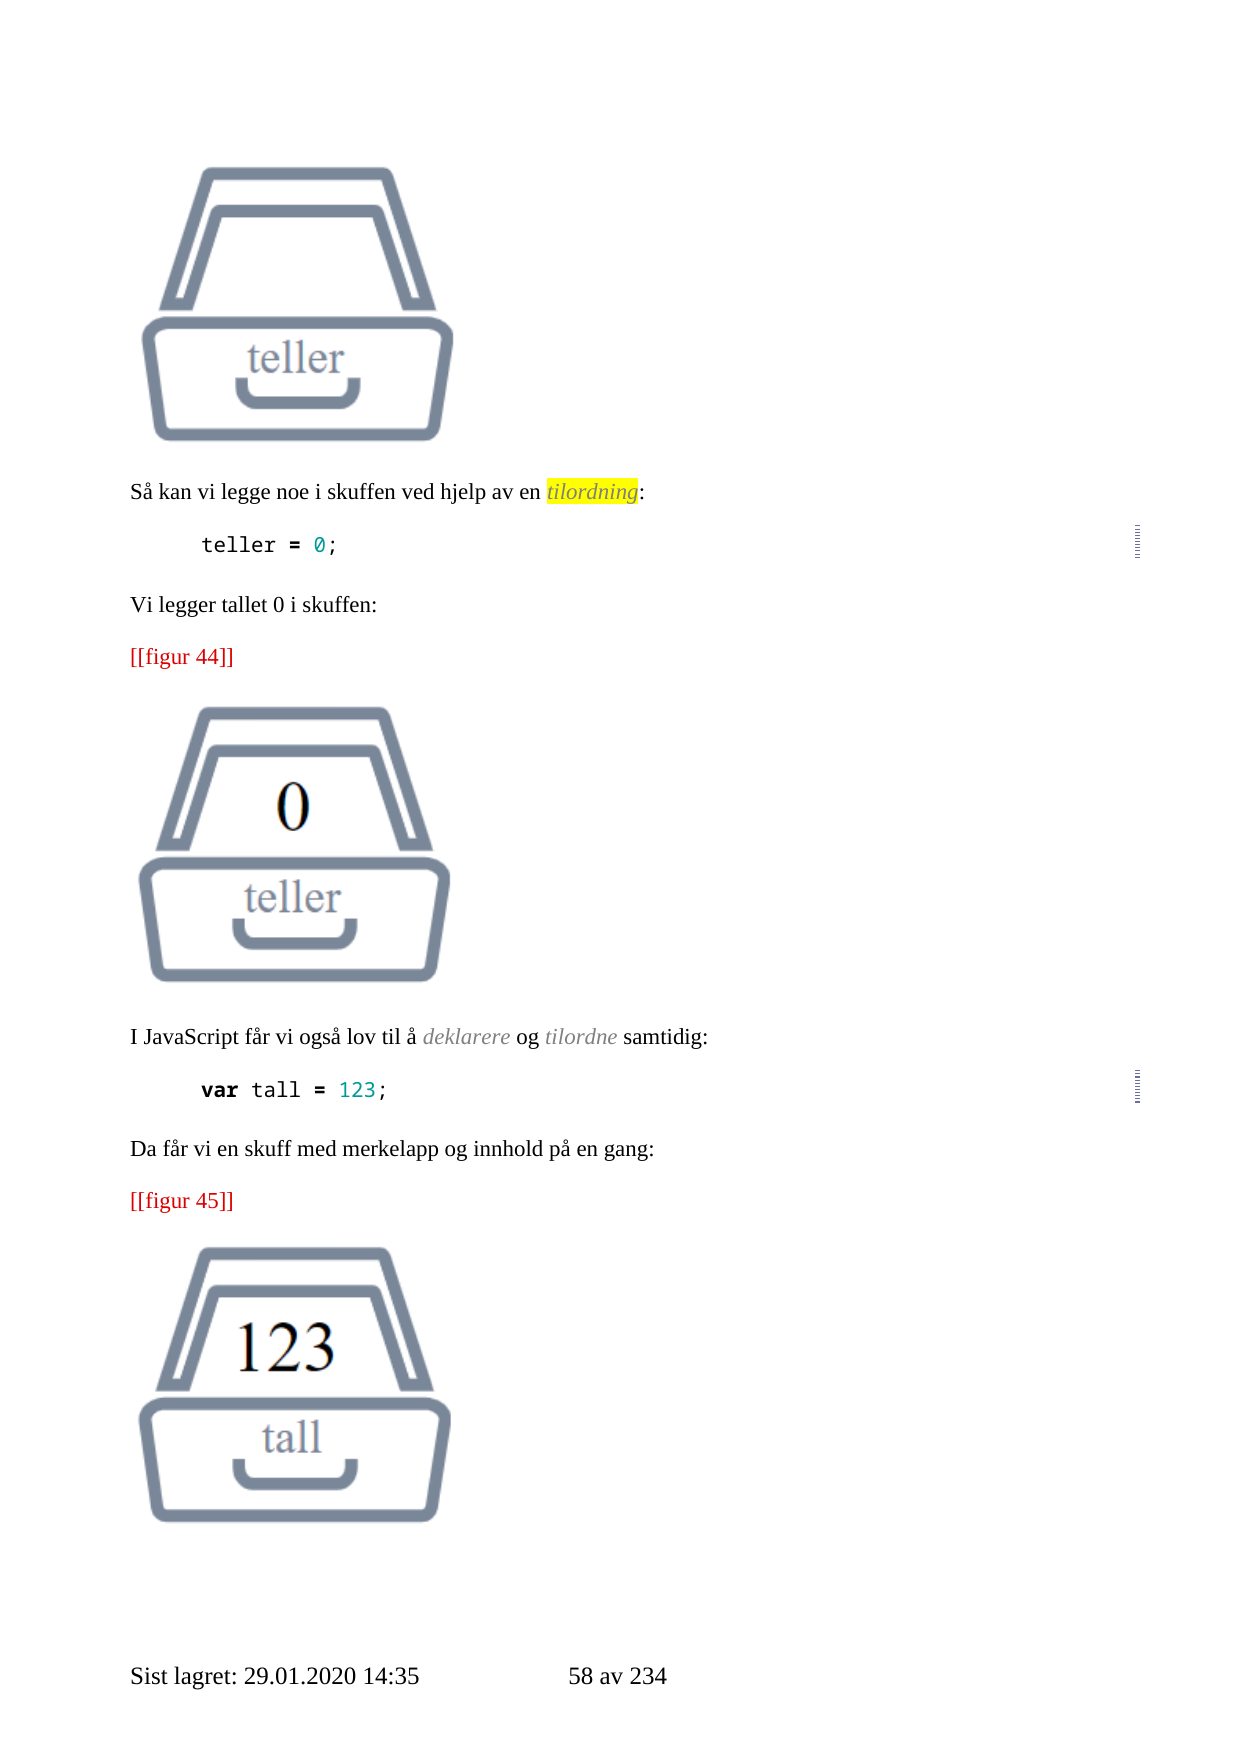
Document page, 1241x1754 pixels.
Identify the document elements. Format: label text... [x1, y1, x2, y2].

text I JavaScript får vi også lov til å deklarere og tilordne samtidig: [130, 1012, 1110, 1049]
picture [129, 1238, 462, 1533]
picture [129, 147, 469, 447]
text Vi legger tallet 0 i skuffen: [130, 579, 1110, 617]
text [[figur 44]] [130, 638, 1110, 669]
text teller = 0; [201, 525, 1140, 559]
text Da får vi en skuff med merkelapp og innhold på en gang: [130, 1124, 1110, 1162]
picture [129, 694, 469, 991]
text Så kan vi legge noe i skuffen ved hjelp av en tilordning: [130, 467, 1110, 504]
text var tall = 123; [201, 1070, 1140, 1103]
text [[figur 45]] [130, 1183, 1110, 1214]
